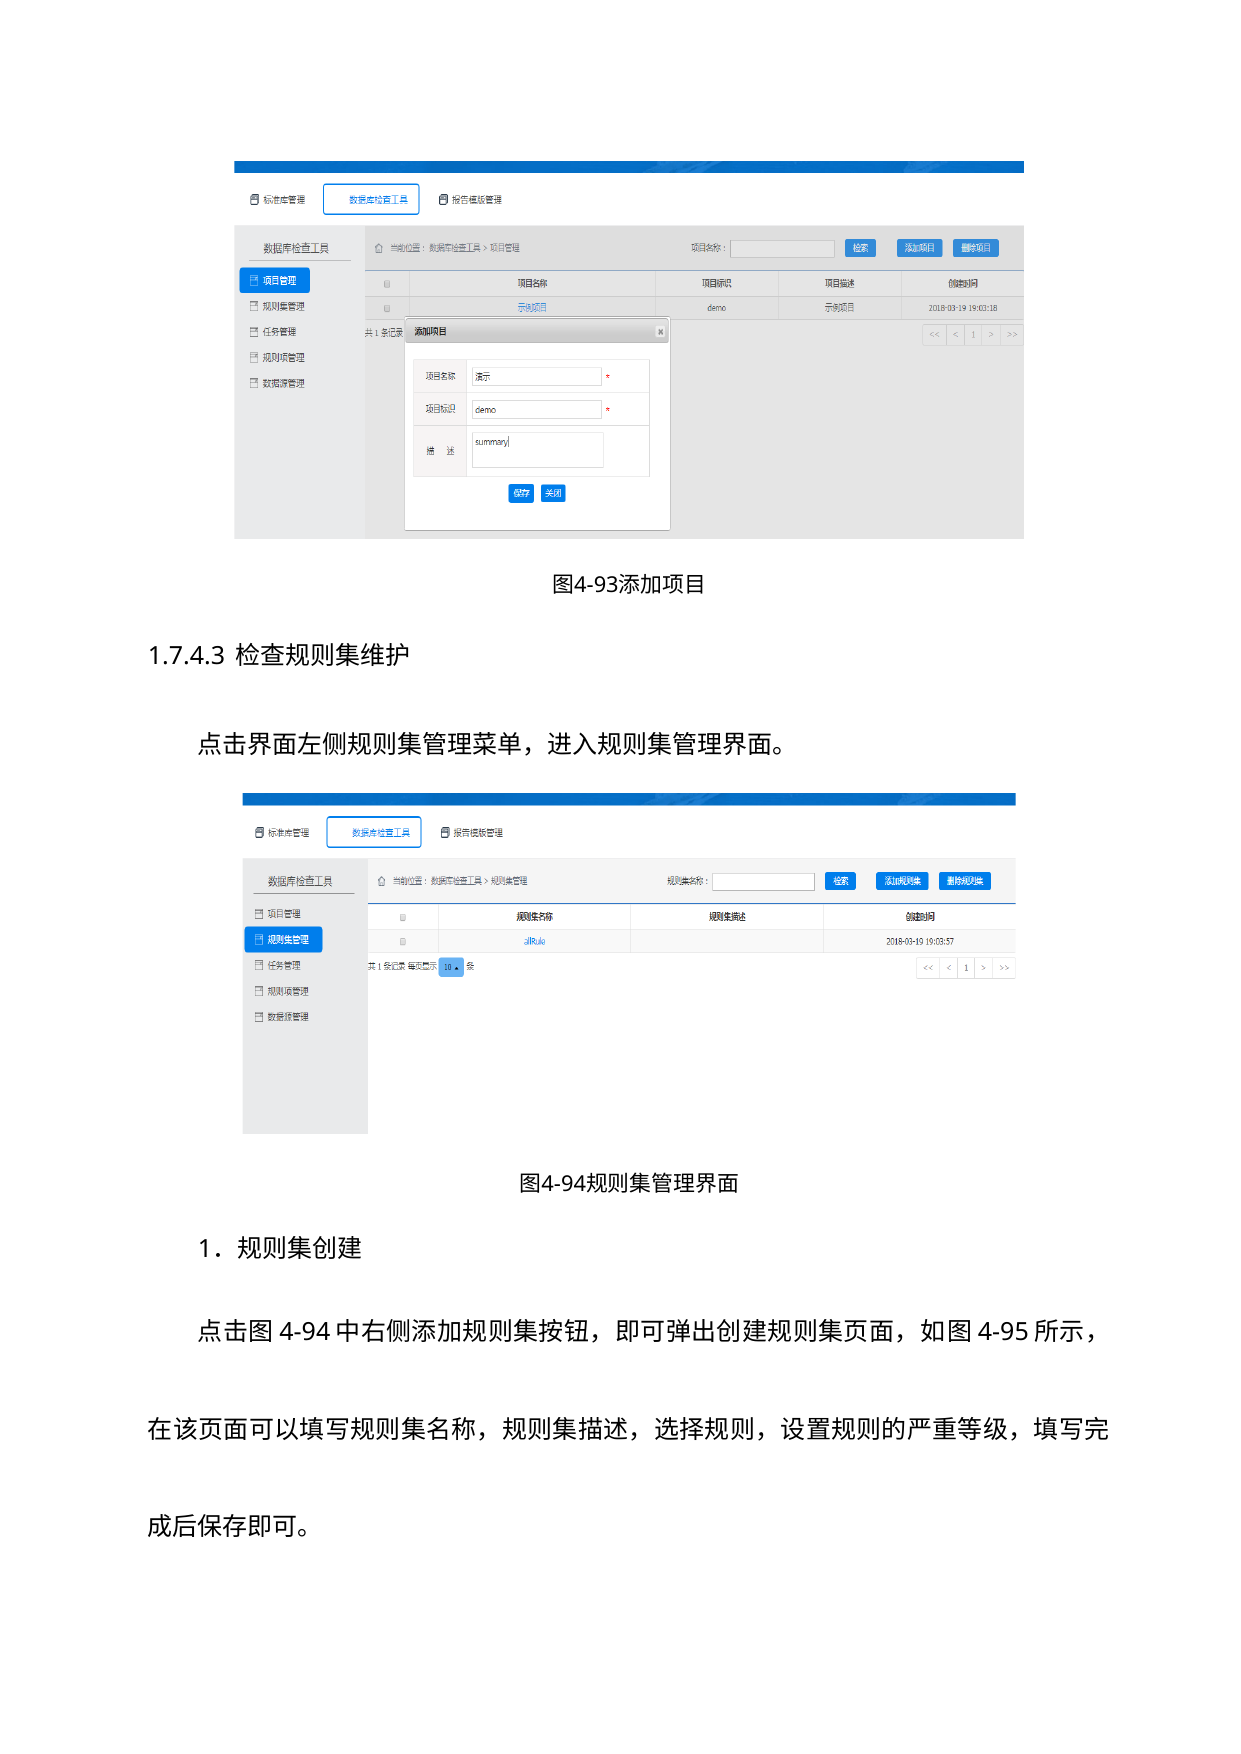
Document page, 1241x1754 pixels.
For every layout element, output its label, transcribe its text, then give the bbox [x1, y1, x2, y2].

text 图4-94规则集管理界面 [148, 1166, 1110, 1198]
picture [234, 161, 1024, 539]
text 点击界面左侧规则集管理菜单，进入规则集管理界面。 [148, 711, 1110, 776]
text 图4-93添加项目 [148, 567, 1110, 599]
text 点击图4-94中右侧添加规则集按钮，即可弹出创建规则集页面，如图4-95所示，在该页面可以填写规则集名称，规则集描述，选择规则，设置规则的严重等级，填写完成后保存即可。 [148, 1297, 1110, 1557]
subtitle 检查规则集维护 [148, 621, 1110, 686]
text 1．规则集创建 [148, 1214, 1110, 1279]
picture [242, 793, 1016, 1134]
